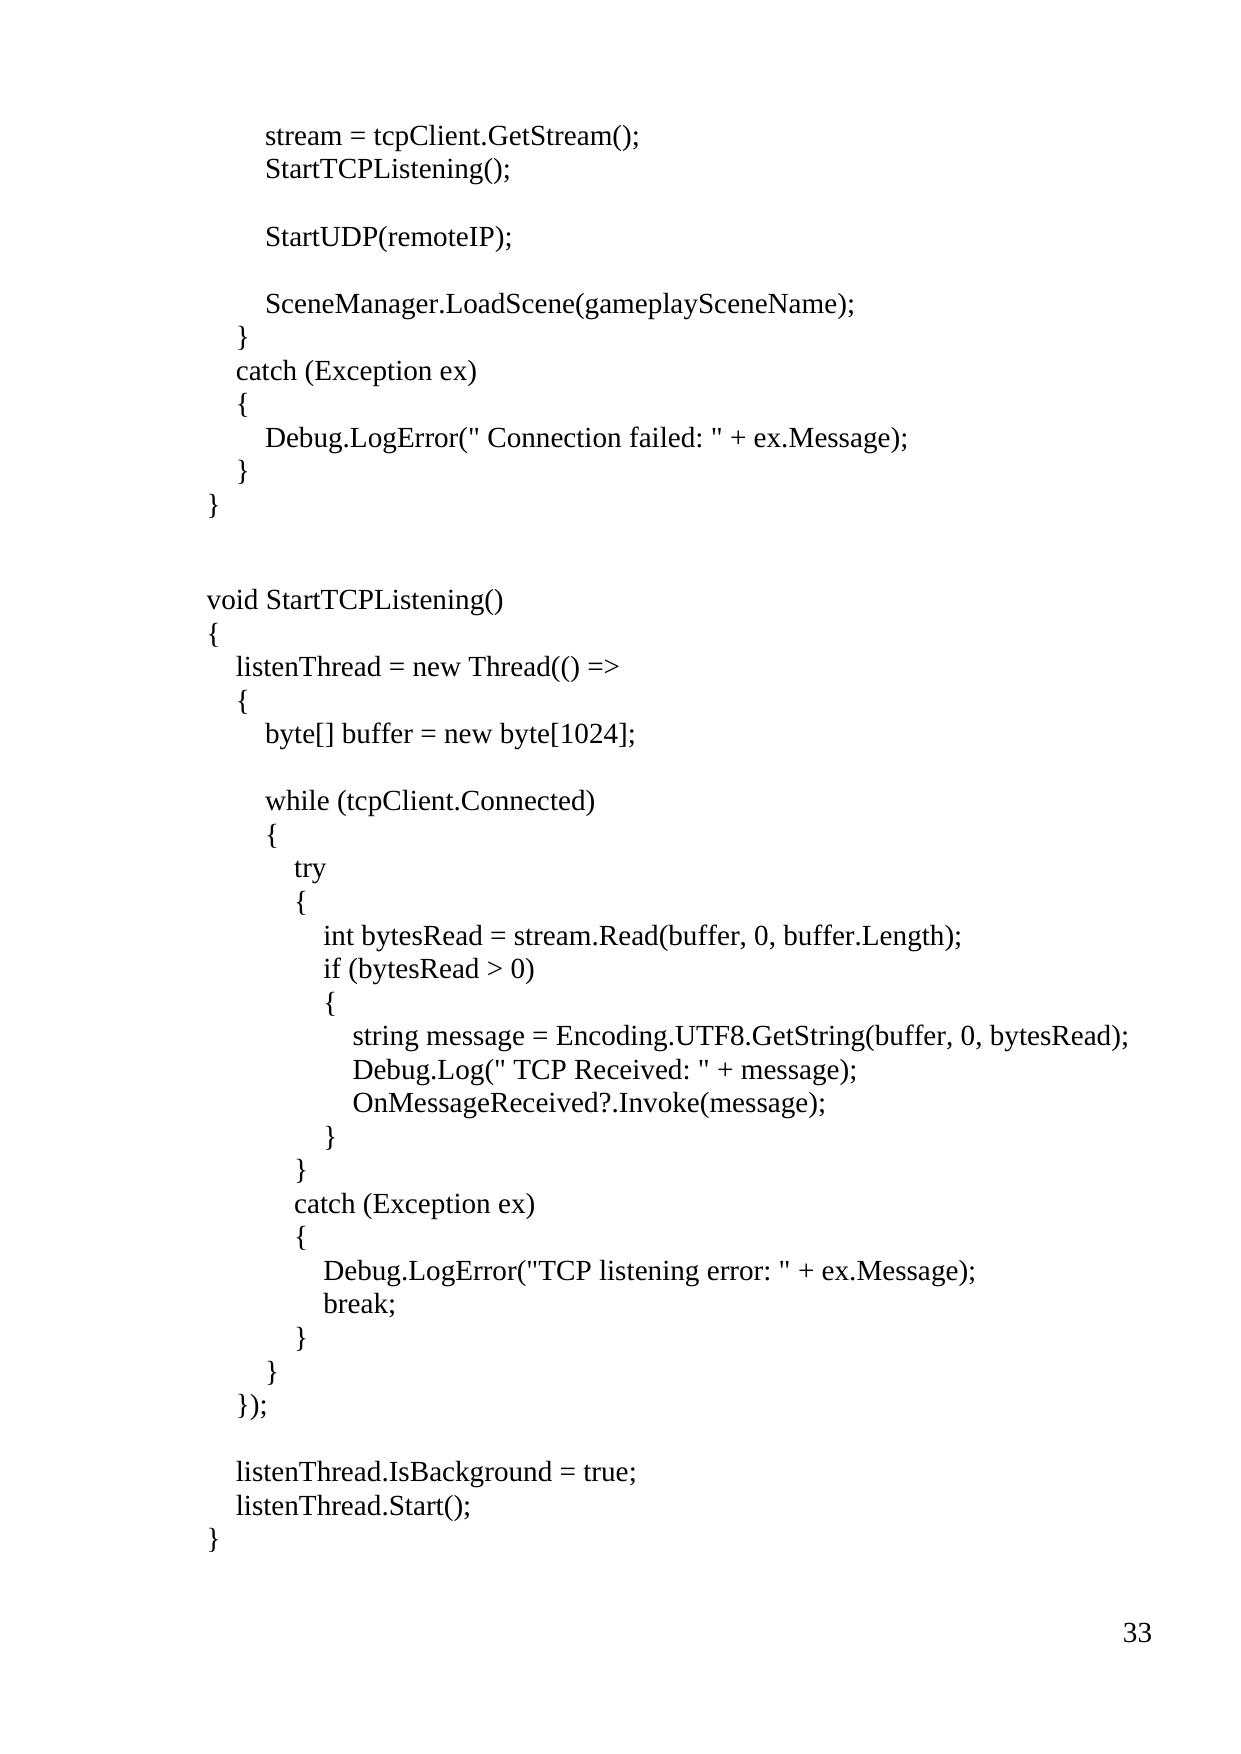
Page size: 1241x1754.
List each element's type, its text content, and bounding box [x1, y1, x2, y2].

text } [177, 1152, 1152, 1186]
text byte[] buffer = new byte[1024]; [177, 716, 1152, 750]
text try [177, 851, 1152, 884]
text Debug.Log(" TCP Received: " + message); [177, 1052, 1152, 1085]
text listenThread.IsBackground = true; [177, 1454, 1152, 1488]
text } [177, 1354, 1152, 1387]
text { [177, 386, 1152, 420]
text { [177, 616, 1152, 649]
text if (bytesRead > 0) [177, 951, 1152, 985]
text { [177, 985, 1152, 1018]
text } [177, 1119, 1152, 1152]
text int bytesRead = stream.Read(buffer, 0, buffer.Length); [177, 918, 1152, 951]
text } [177, 1521, 1152, 1555]
text } [177, 319, 1152, 353]
text } [177, 453, 1152, 487]
text Debug.LogError("TCP listening error: " + ex.Message); [177, 1253, 1152, 1287]
text { [177, 683, 1152, 716]
text break; [177, 1287, 1152, 1320]
text StartTCPListening(); [177, 152, 1152, 185]
text catch (Exception ex) [177, 353, 1152, 386]
text Debug.LogError(" Connection failed: " + ex.Message); [177, 420, 1152, 453]
text } [177, 487, 1152, 521]
text { [177, 1219, 1152, 1253]
text catch (Exception ex) [177, 1186, 1152, 1219]
text SceneManager.LoadScene(gameplaySceneName); [177, 286, 1152, 319]
text StartUDP(remoteIP); [177, 219, 1152, 252]
text while (tcpClient.Connected) [177, 783, 1152, 817]
text { [177, 817, 1152, 851]
text }); [177, 1387, 1152, 1421]
text string message = Encoding.UTF8.GetString(buffer, 0, bytesRead); [177, 1018, 1152, 1052]
text } [177, 1320, 1152, 1354]
text OnMessageReceived?.Invoke(message); [177, 1085, 1152, 1119]
text stream = tcpClient.GetStream(); [177, 118, 1152, 152]
text void StartTCPListening() [177, 582, 1152, 616]
text { [177, 884, 1152, 918]
text listenThread.Start(); [177, 1488, 1152, 1521]
text listenThread = new Thread(() => [177, 649, 1152, 683]
